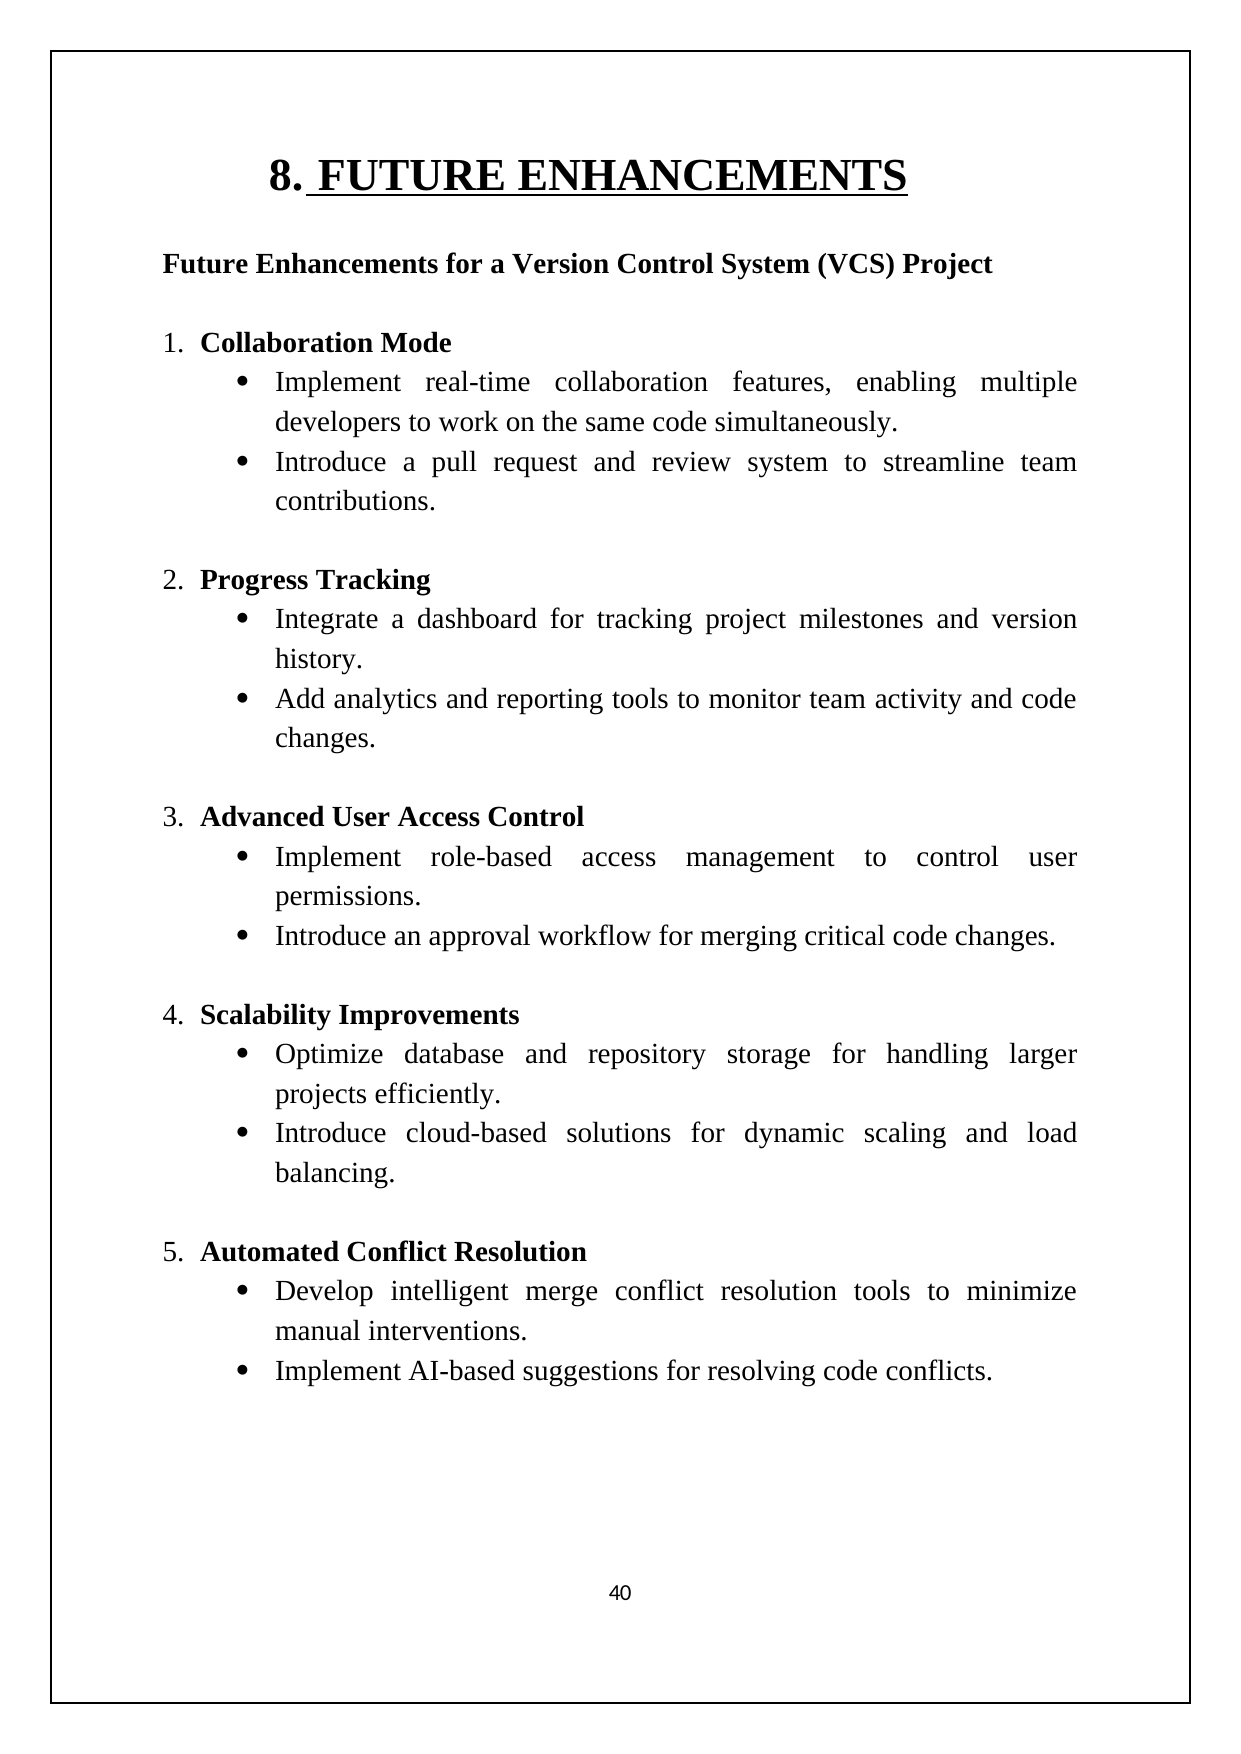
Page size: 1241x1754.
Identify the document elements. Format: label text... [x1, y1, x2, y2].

list Implement AI-based suggestions for resolving code conflicts. [237, 1353, 1078, 1386]
list Develop intelligent merge conflict resolution tools to minimize manual interventions. [237, 1273, 1078, 1347]
list Automated Conflict Resolution [162, 1234, 1078, 1268]
list Introduce cloud-based solutions for dynamic scaling and load balancing. [237, 1116, 1078, 1189]
list Optimize database and repository storage for handling larger projects efficiently. [237, 1036, 1078, 1109]
list Implement real-time collaboration features, enabling multiple developers to work on the same code simultaneously. [237, 364, 1078, 438]
list Introduce a pull request and review system to streamline team contributions. [237, 444, 1078, 517]
list Scalability Improvements [162, 997, 1078, 1031]
subtitle FUTURE ENHANCEMENTS [269, 148, 1166, 201]
list Add analytics and reporting tools to monitor team activity and code changes. [237, 681, 1078, 754]
list Implement role-based access management to control user permissions. [237, 839, 1078, 912]
list Integrate a dashboard for tracking project milestones and version history. [237, 602, 1078, 675]
list Progress Tracking [162, 562, 1078, 596]
list Future Enhancements for a Version Control System (VCS) Project [162, 246, 1078, 280]
list Collaboration Mode [162, 325, 1078, 359]
list Advanced User Access Control [162, 799, 1078, 833]
list Introduce an approval workflow for merging critical code changes. [237, 918, 1078, 951]
